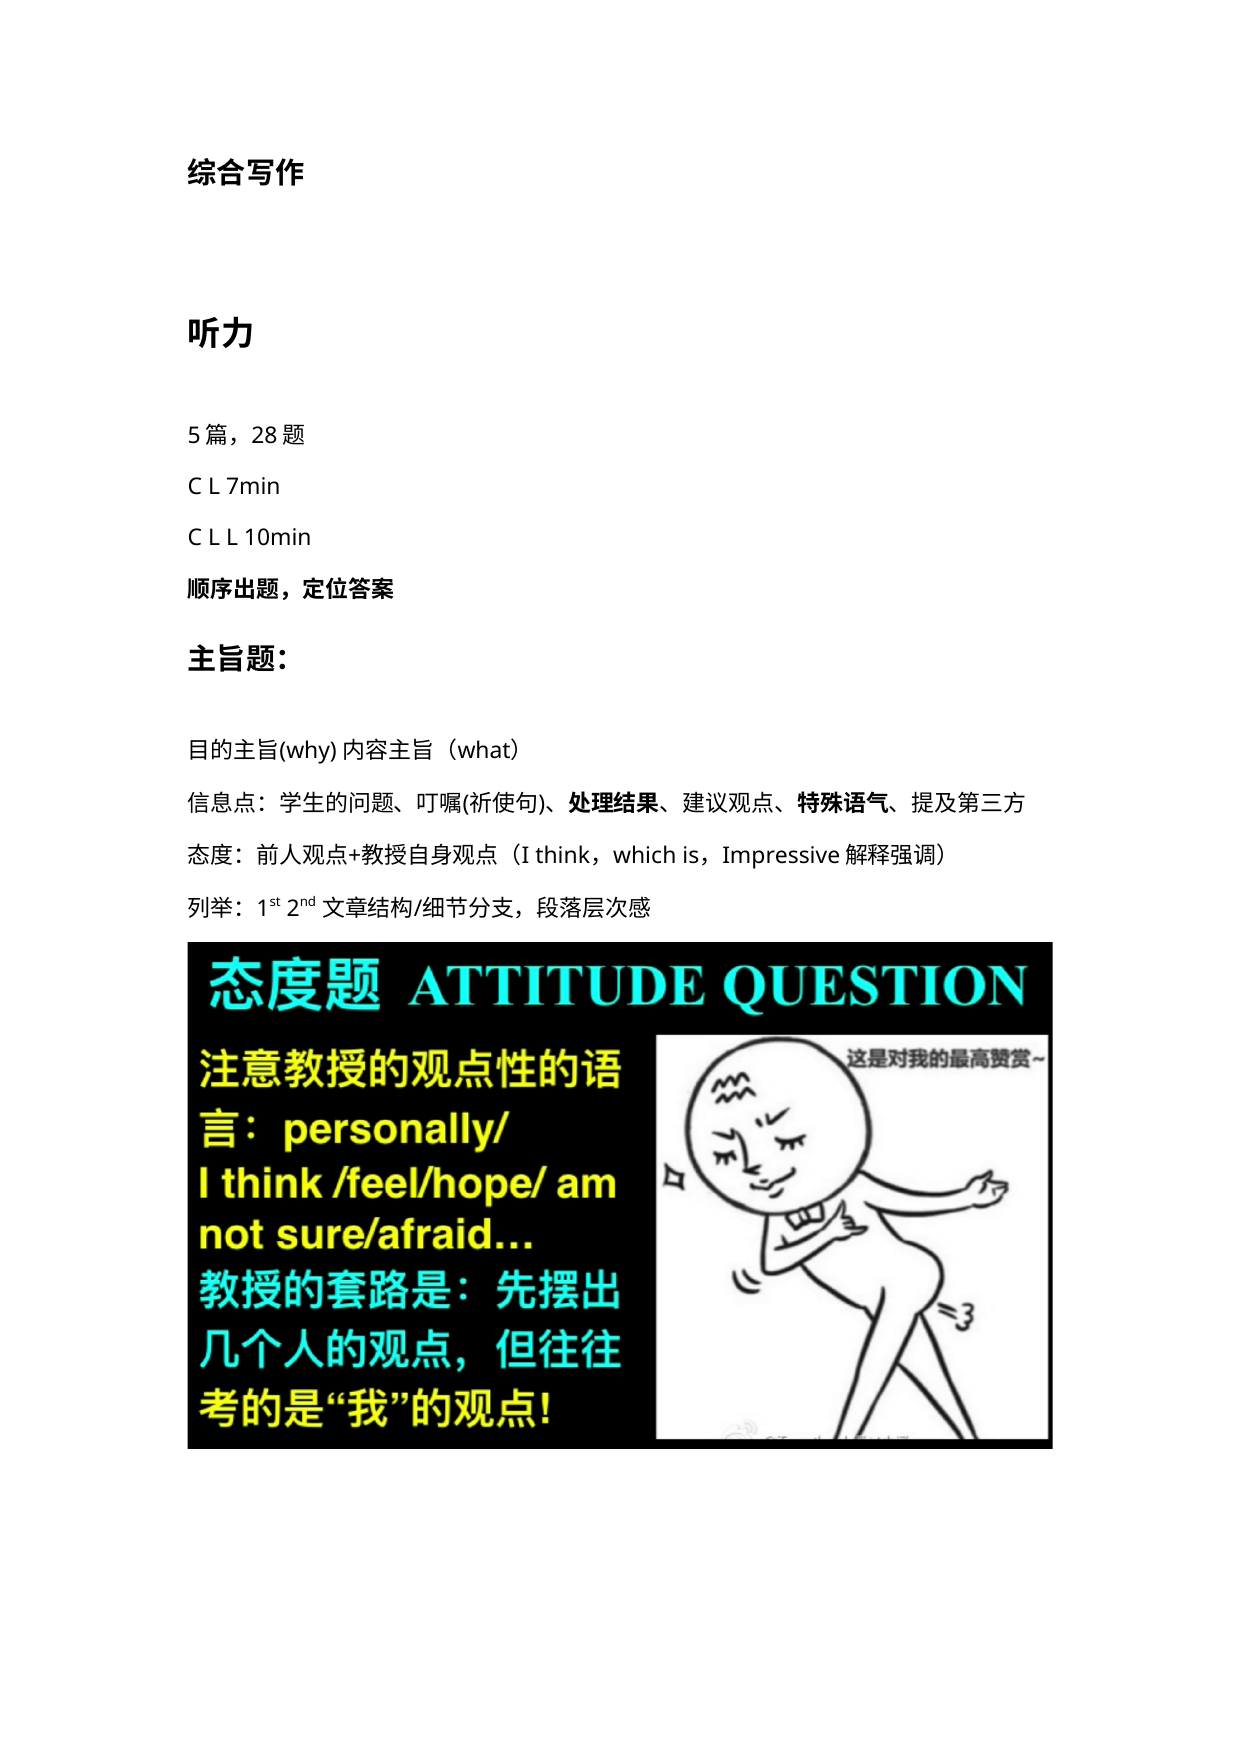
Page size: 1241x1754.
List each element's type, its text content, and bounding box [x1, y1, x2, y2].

text 态度：前人观点+教授自身观点（I think，which is，Impressive解释强调） [187, 837, 1053, 871]
text 列举：1st 2nd 文章结构/细节分支，段落层次感 [187, 890, 1053, 923]
subtitle 综合写作 [187, 150, 1053, 192]
text C L L 10min [187, 520, 1053, 552]
text 信息点：学生的问题、叮嘱(祈使句)、处理结果、建议观点、特殊语气、提及第三方 [187, 784, 1053, 818]
picture [187, 942, 1053, 1449]
text 目的主旨(why) 内容主旨（what） [187, 732, 1053, 765]
subtitle 主旨题： [187, 636, 1053, 678]
text C L 7min [187, 470, 1053, 501]
text 5篇，28题 [187, 417, 1053, 451]
text 顺序出题，定位答案 [187, 571, 1053, 604]
subtitle 听力 [187, 307, 1053, 355]
